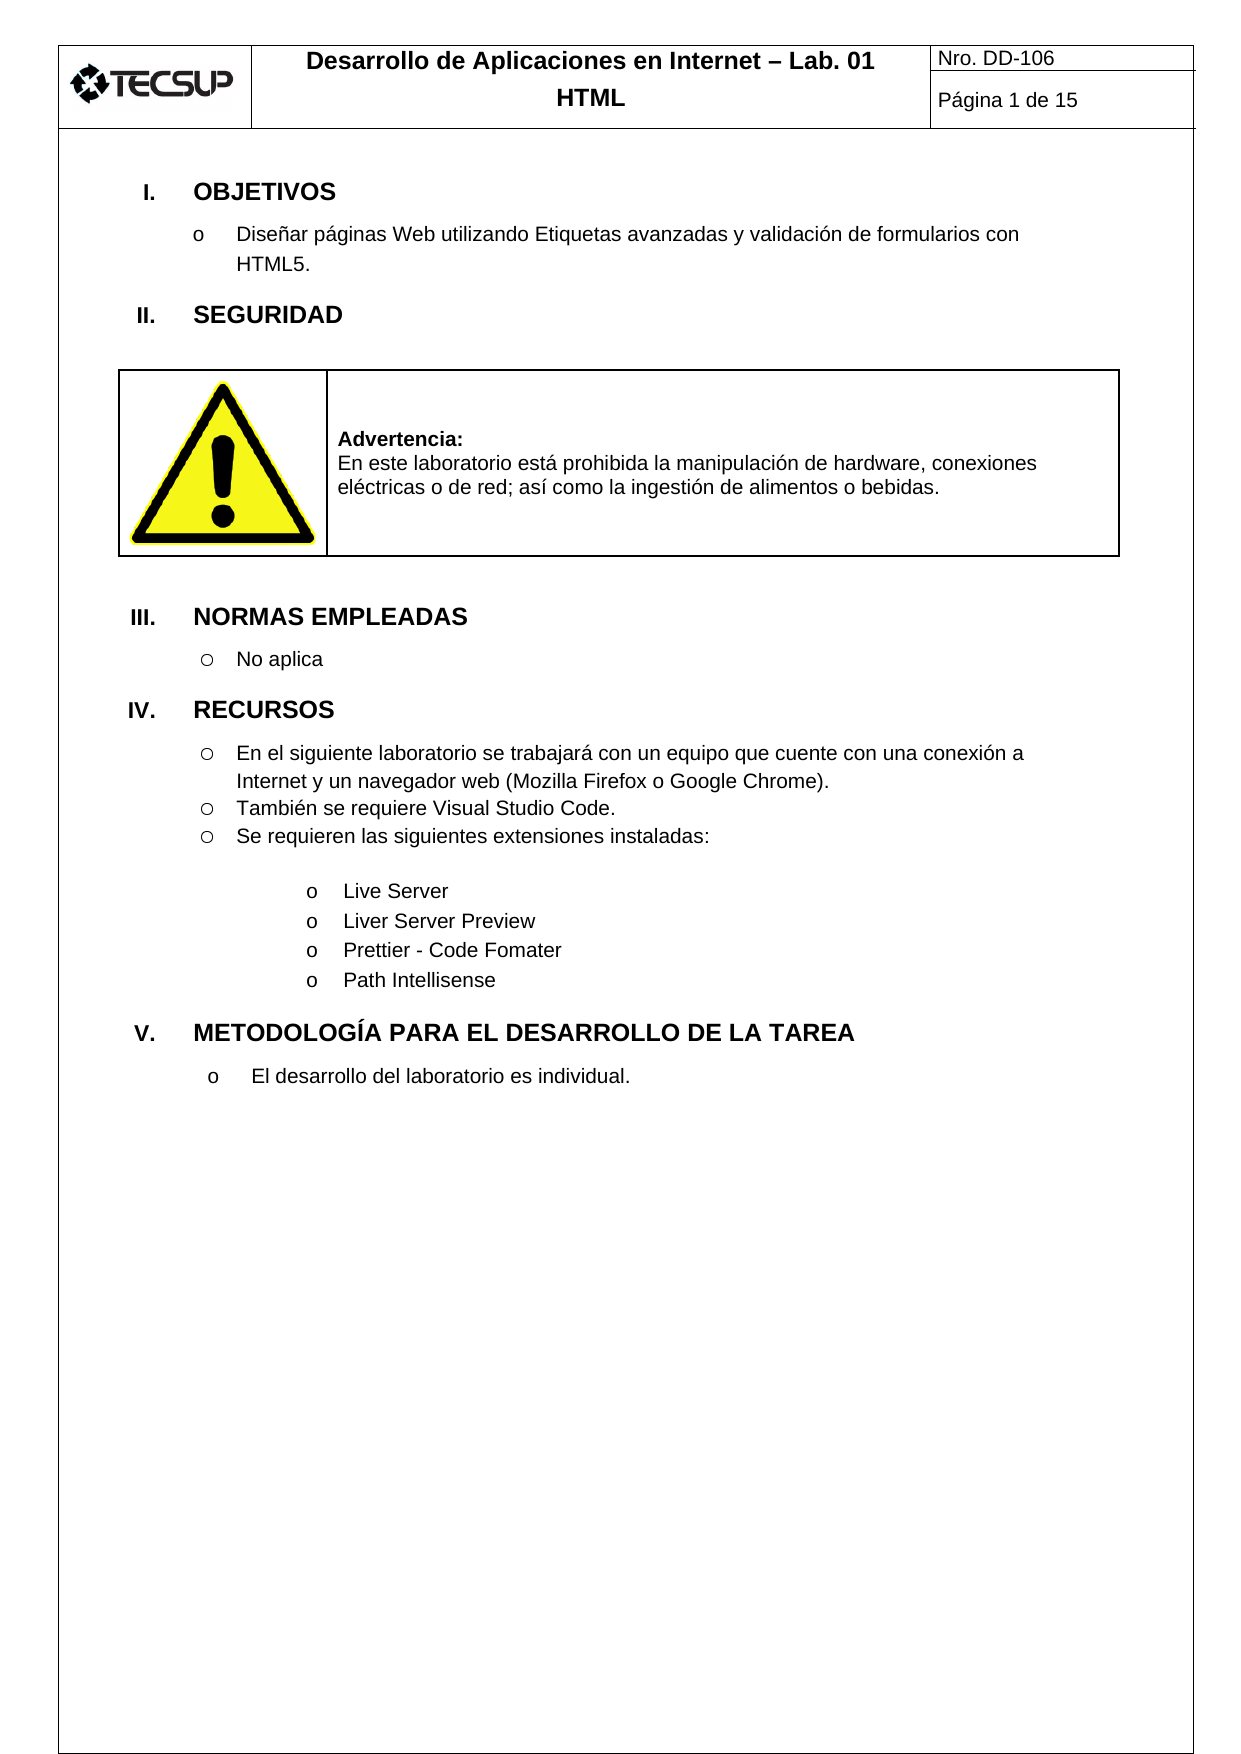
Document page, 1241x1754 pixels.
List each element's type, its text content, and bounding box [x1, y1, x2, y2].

list Live Server [306, 879, 1093, 905]
list El desarrollo del laboratorio es individual. [207, 1064, 1093, 1090]
list Liver Server Preview [306, 908, 1093, 934]
list Prettier - Code Fomater [306, 938, 1093, 964]
subtitle NORMAS EMPLEADAS [156, 602, 1093, 630]
picture [66, 62, 238, 112]
table_header [120, 371, 326, 555]
subtitle SEGURIDAD [156, 300, 1093, 328]
list Se requieren las siguientes extensiones instaladas: [199, 824, 1093, 848]
subtitle OBJETIVOS [156, 177, 1093, 205]
list En el siguiente laboratorio se trabajará con un equipo que cuente con una conexión a Internet y un navegador web (Mozilla Firefox o Google Chrome). [199, 741, 1093, 793]
picture [129, 381, 316, 545]
list No aplica [199, 647, 1093, 671]
subtitle METODOLOGÍA PARA EL DESARROLLO DE LA TAREA [156, 1018, 1093, 1047]
subtitle RECURSOS [156, 696, 1093, 724]
list También se requiere Visual Studio Code. [199, 796, 1093, 820]
list Diseñar páginas Web utilizando Etiquetas avanzadas y validación de formularios con HTML5. [192, 222, 1093, 275]
table_header Advertencia: En este laboratorio está prohibida la manipulación de hardware, conexiones eléctricas o de red; así como la ingestión de alimentos o bebidas. [328, 371, 1118, 555]
list Path Intellisense [306, 968, 1093, 994]
